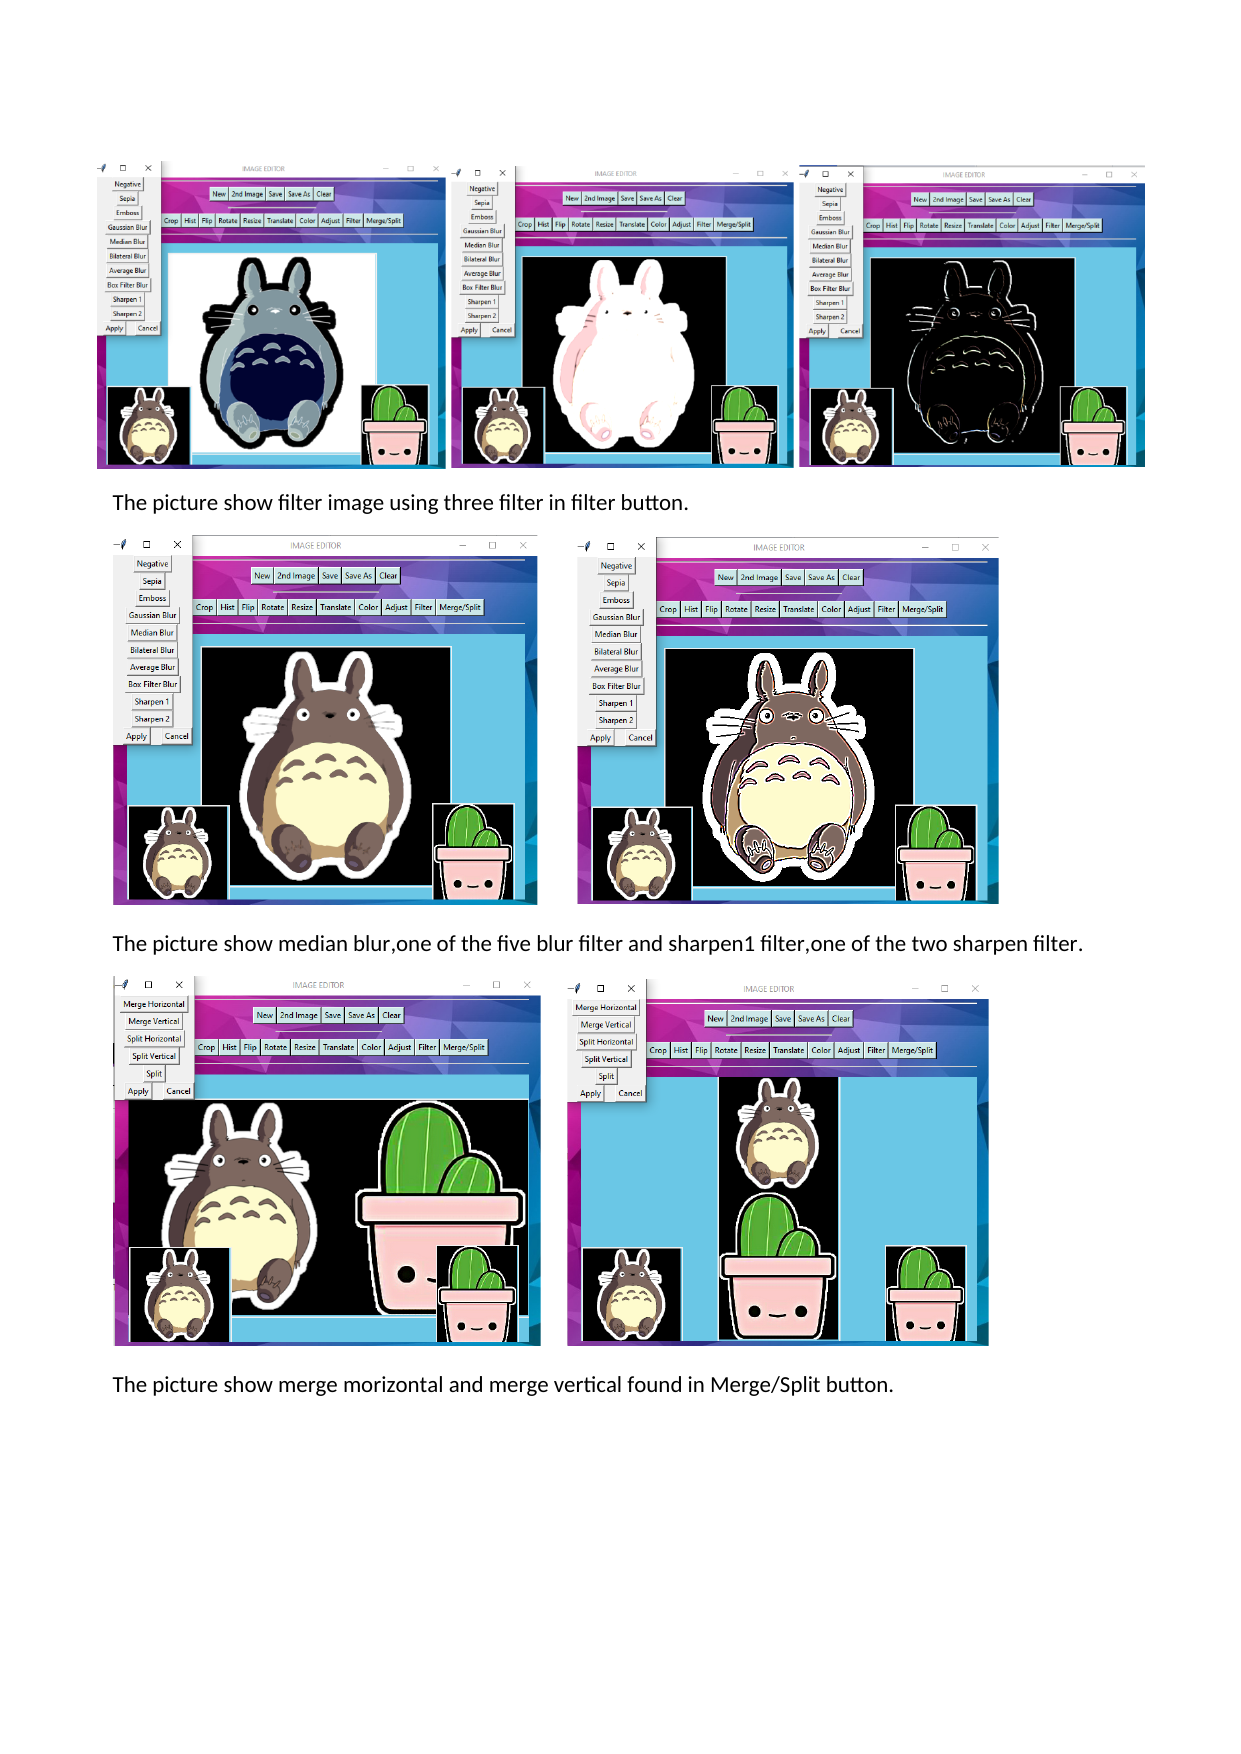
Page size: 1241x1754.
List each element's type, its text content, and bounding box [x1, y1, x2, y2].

picture [566, 979, 988, 1345]
picture [450, 166, 794, 466]
picture [797, 165, 1145, 466]
picture [576, 537, 999, 903]
picture [112, 976, 541, 1345]
picture [112, 535, 538, 904]
text The picture show merge morizontal and merge vertical found in Merge/Split button. [112, 1370, 1128, 1398]
picture [95, 161, 446, 467]
text The picture show median blur,one of the five blur filter and sharpen1 filter,one of the two sharpen filter. [112, 929, 1128, 957]
